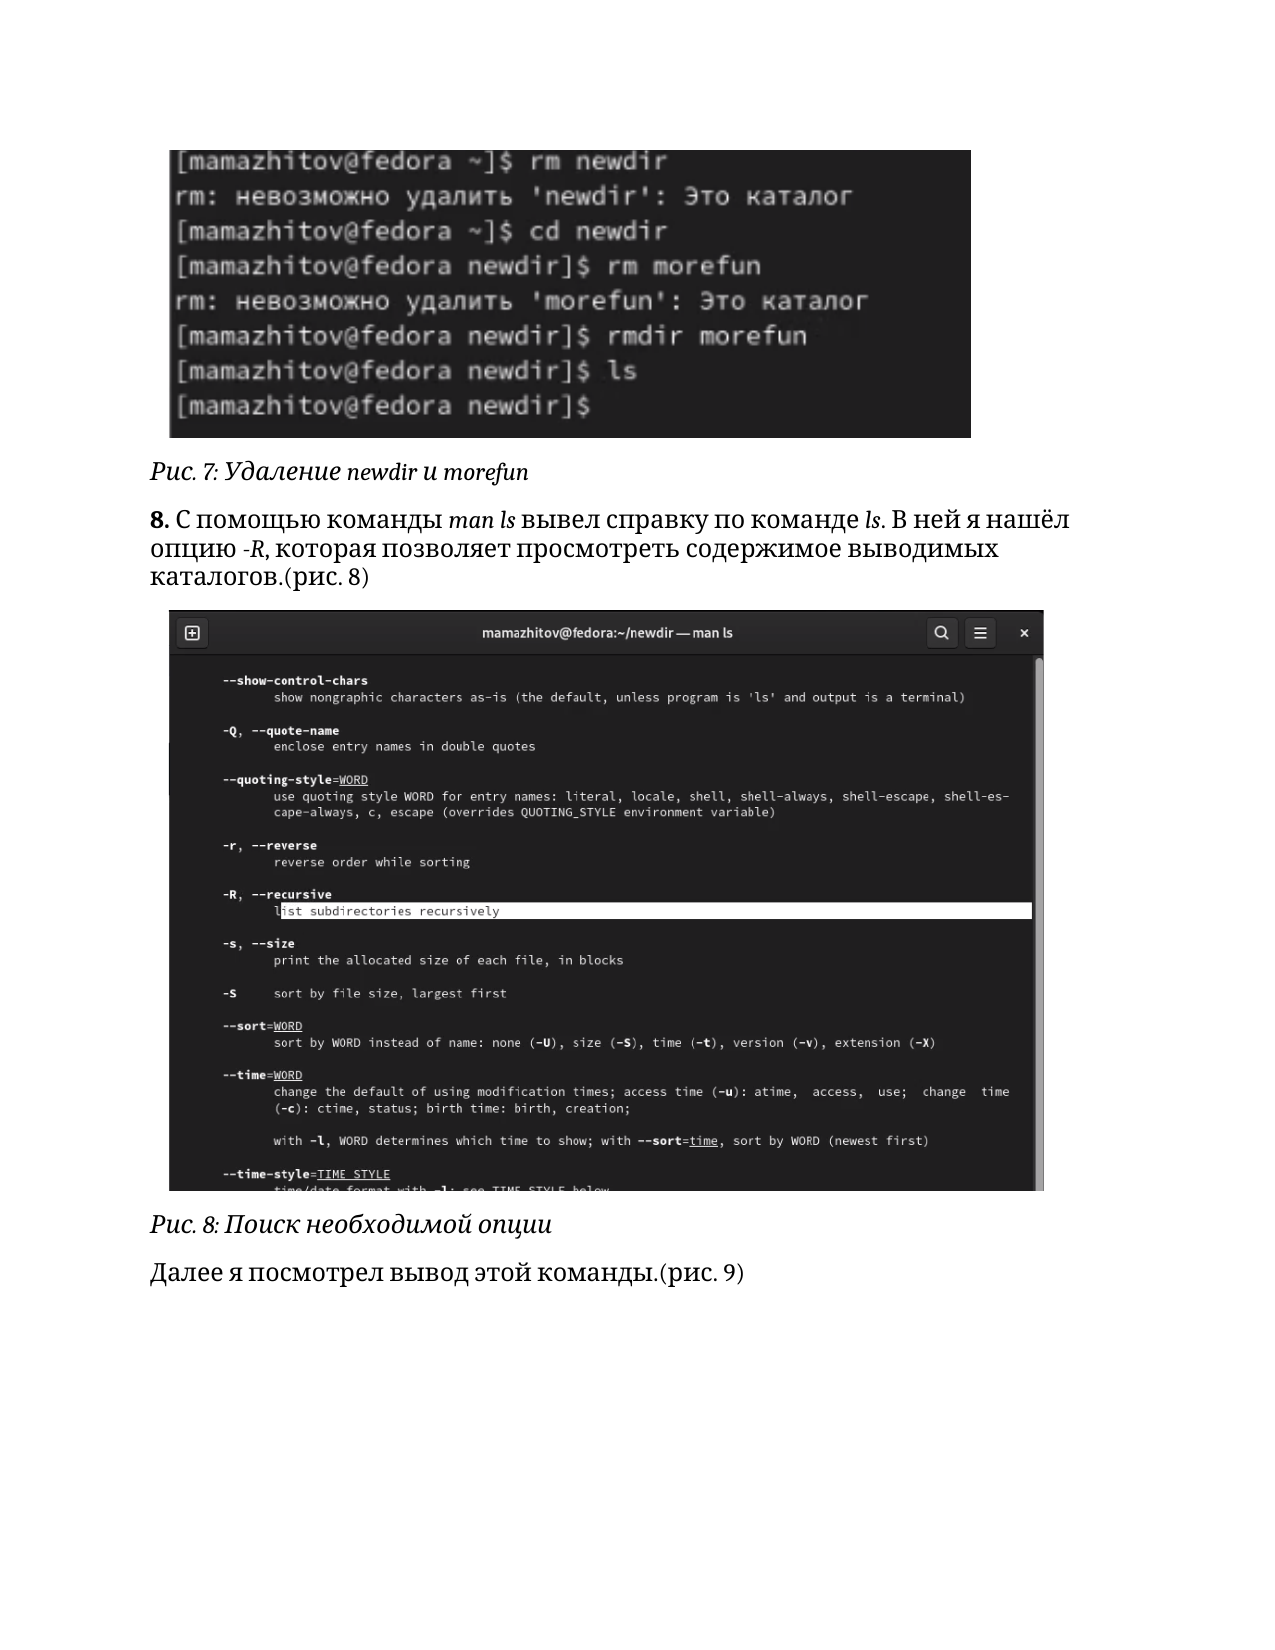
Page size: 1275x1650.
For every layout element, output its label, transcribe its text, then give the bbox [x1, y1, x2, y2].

picture [168, 610, 1044, 1191]
text Далее я посмотрел вывод этой команды.(рис. 9) [150, 1258, 1125, 1287]
text 8. С помощью команды man ls вывел справку по команде ls. В ней я нашёл опцию -R, которая позволяет просмотреть содержимое выводимых каталогов.(рис. 8) [150, 506, 1125, 592]
text Рис. 8: Поиск необходимой опции [150, 1211, 1125, 1240]
text Рис. 7: Удаление newdir и morefun [150, 458, 1125, 487]
picture [168, 150, 971, 438]
